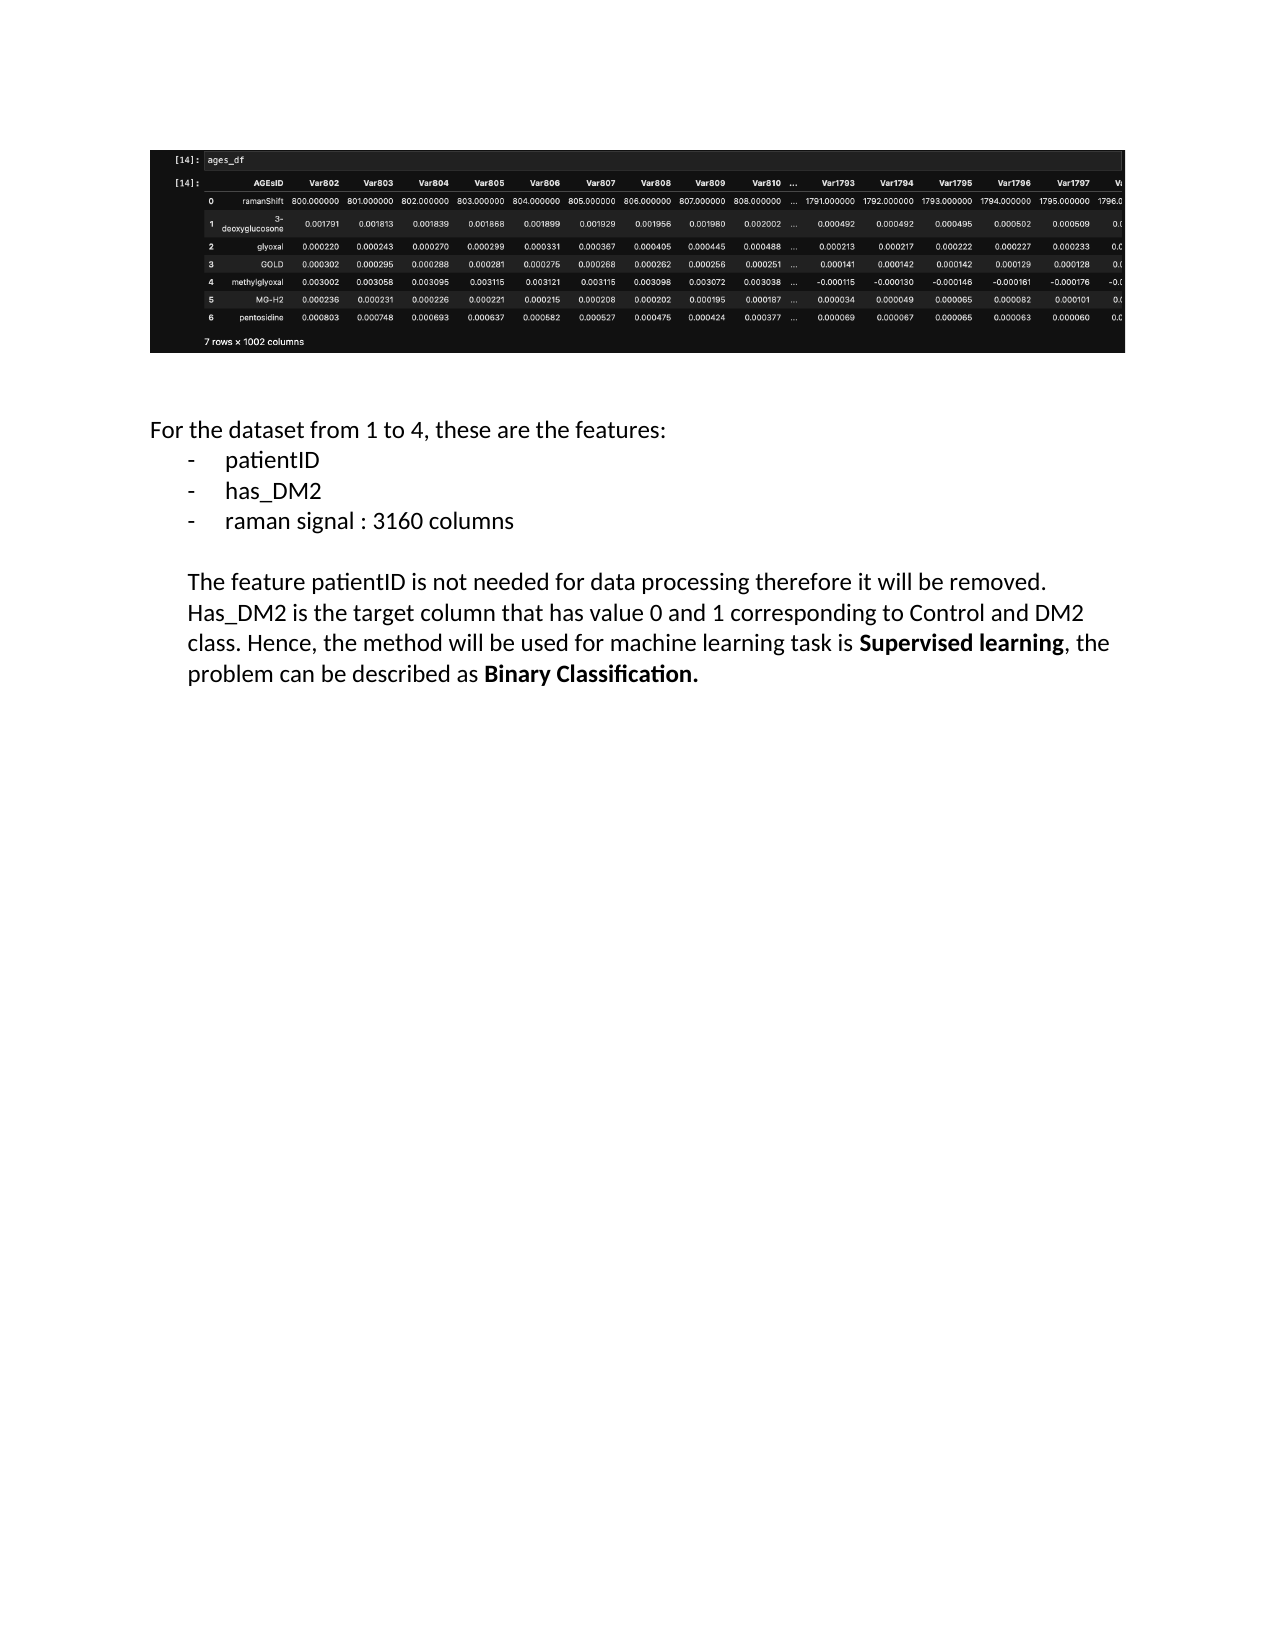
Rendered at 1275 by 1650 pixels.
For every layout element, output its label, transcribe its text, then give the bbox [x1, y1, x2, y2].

list has_DM2 [187, 475, 1125, 505]
list raman signal : 3160 columns [187, 505, 1125, 566]
text For the dataset from 1 to 4, these are the features: [150, 414, 1125, 444]
list patientID [187, 444, 1125, 475]
text The feature patientID is not needed for data processing therefore it will be removed. Has_DM2 is the target column that has value 0 and 1 corresponding to Control and DM2 class. Hence, the method will be used for machine learning task is Supervised learning, the problem can be described as Binary Classification. [187, 566, 1125, 688]
picture [150, 150, 1125, 353]
